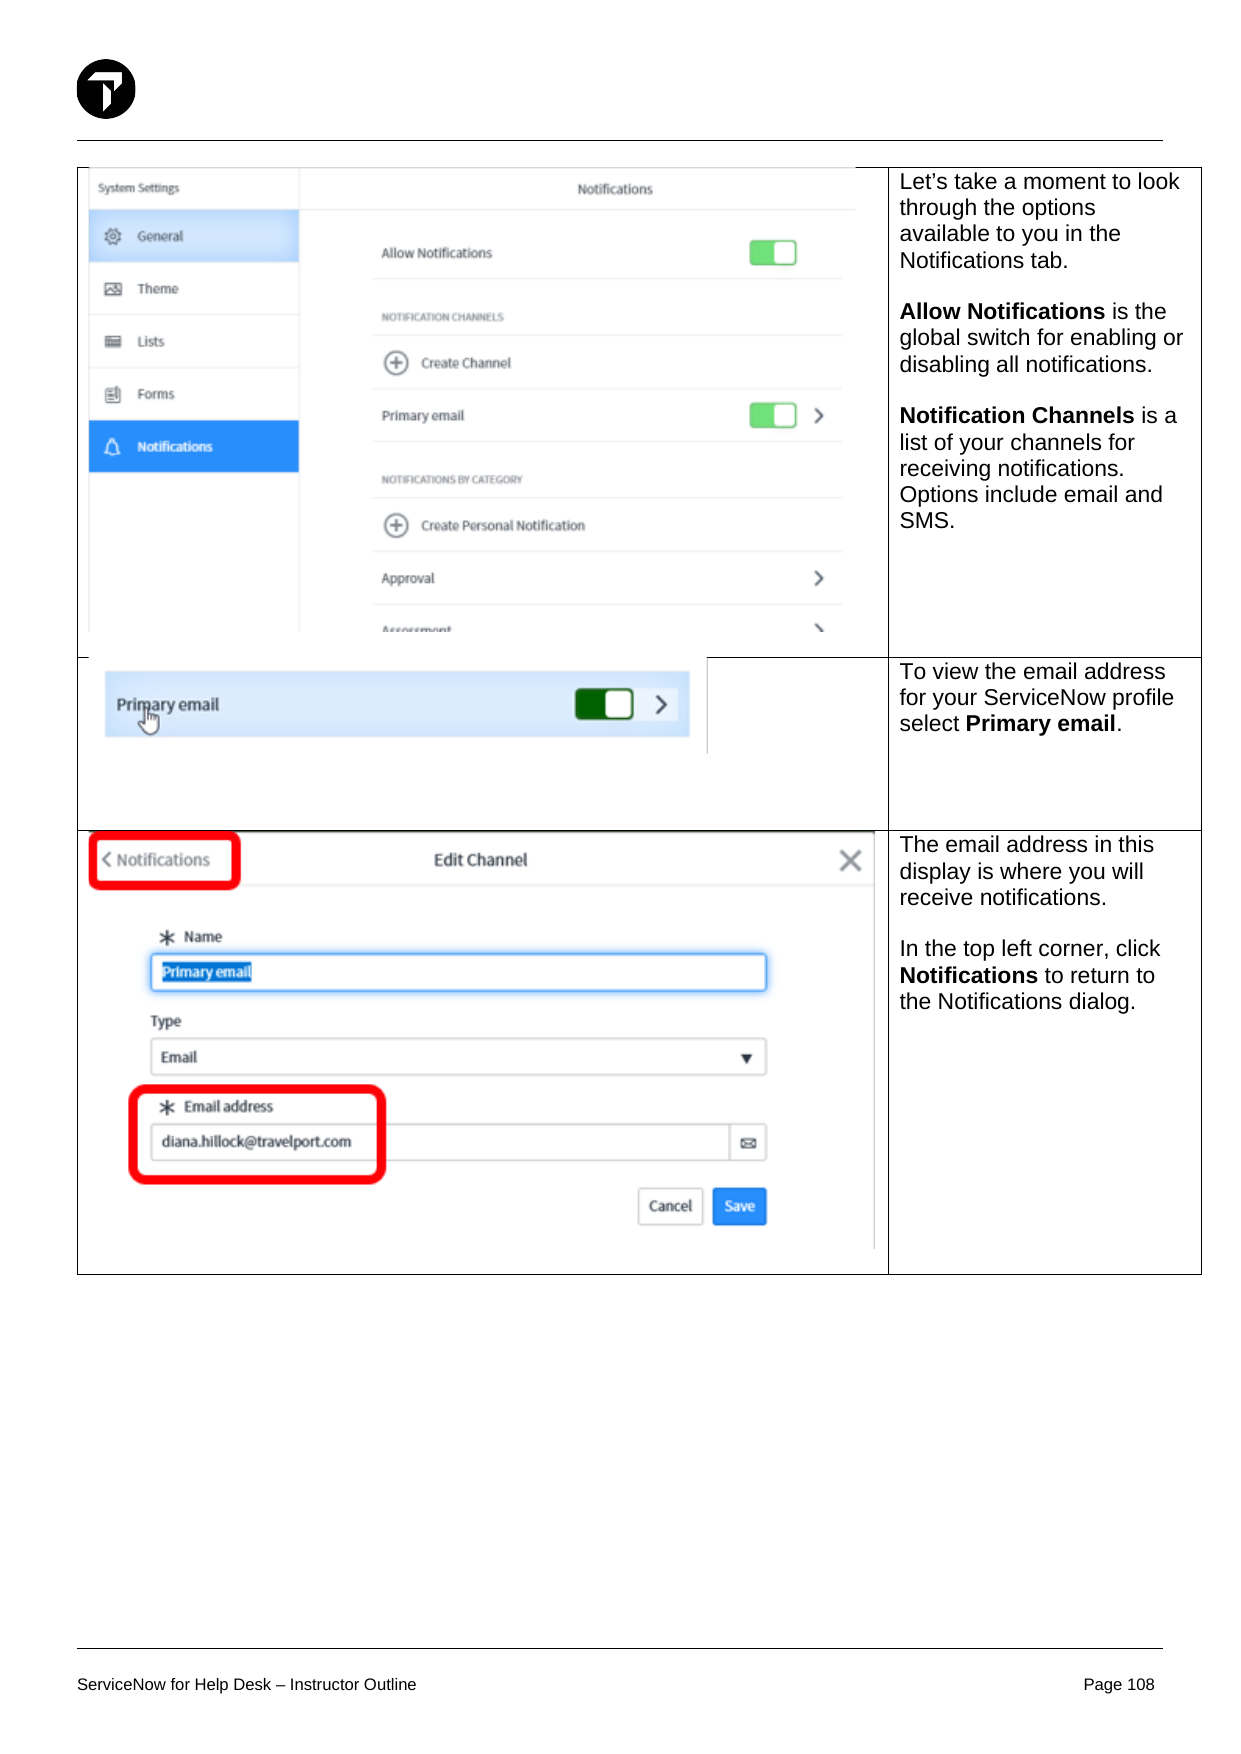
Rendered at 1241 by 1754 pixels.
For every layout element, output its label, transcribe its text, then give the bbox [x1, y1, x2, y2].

table_cell The email address in this display is where you will receive notifications. In the top left corner, click Notifications to return to the Notifications dialog. [889, 831, 1201, 1274]
table_cell Let’s take a moment to look through the options available to you in the Notifications tab. Allow Notifications is the global switch for enabling or disabling all notifications. Notification Channels is a list of your channels for receiving notifications. Options include email and SMS. [889, 168, 1201, 657]
picture [88, 167, 856, 632]
table_cell [78, 831, 888, 1274]
picture [76, 59, 136, 119]
picture [88, 657, 709, 754]
table_cell [78, 168, 888, 657]
picture [88, 831, 877, 1249]
table_cell To view the email address for your ServiceNow profile select Primary email. [889, 658, 1201, 830]
table_cell [78, 658, 888, 830]
